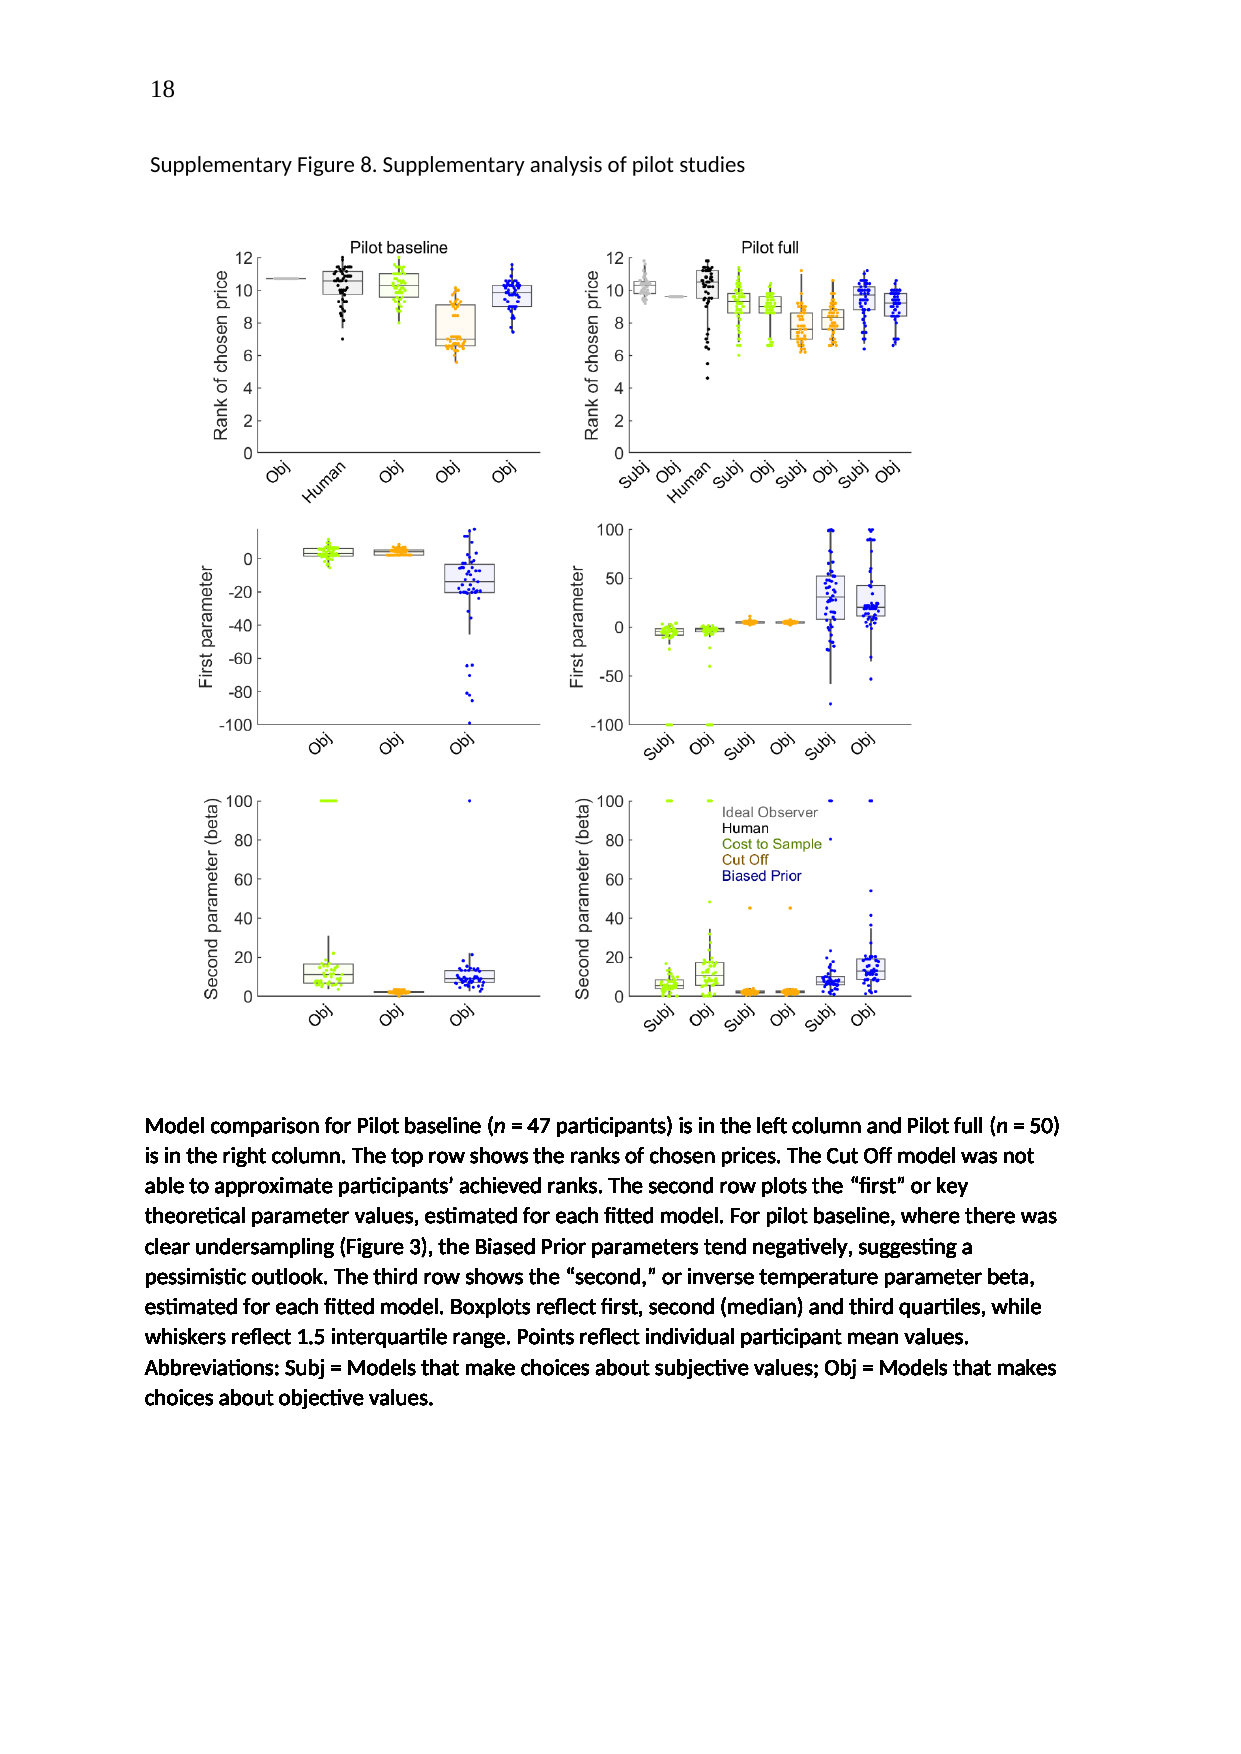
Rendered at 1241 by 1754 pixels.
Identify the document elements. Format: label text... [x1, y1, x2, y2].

text Supplementary Figure 8. Supplementary analysis of pilot studies [150, 150, 1090, 178]
picture [148, 189, 991, 1096]
